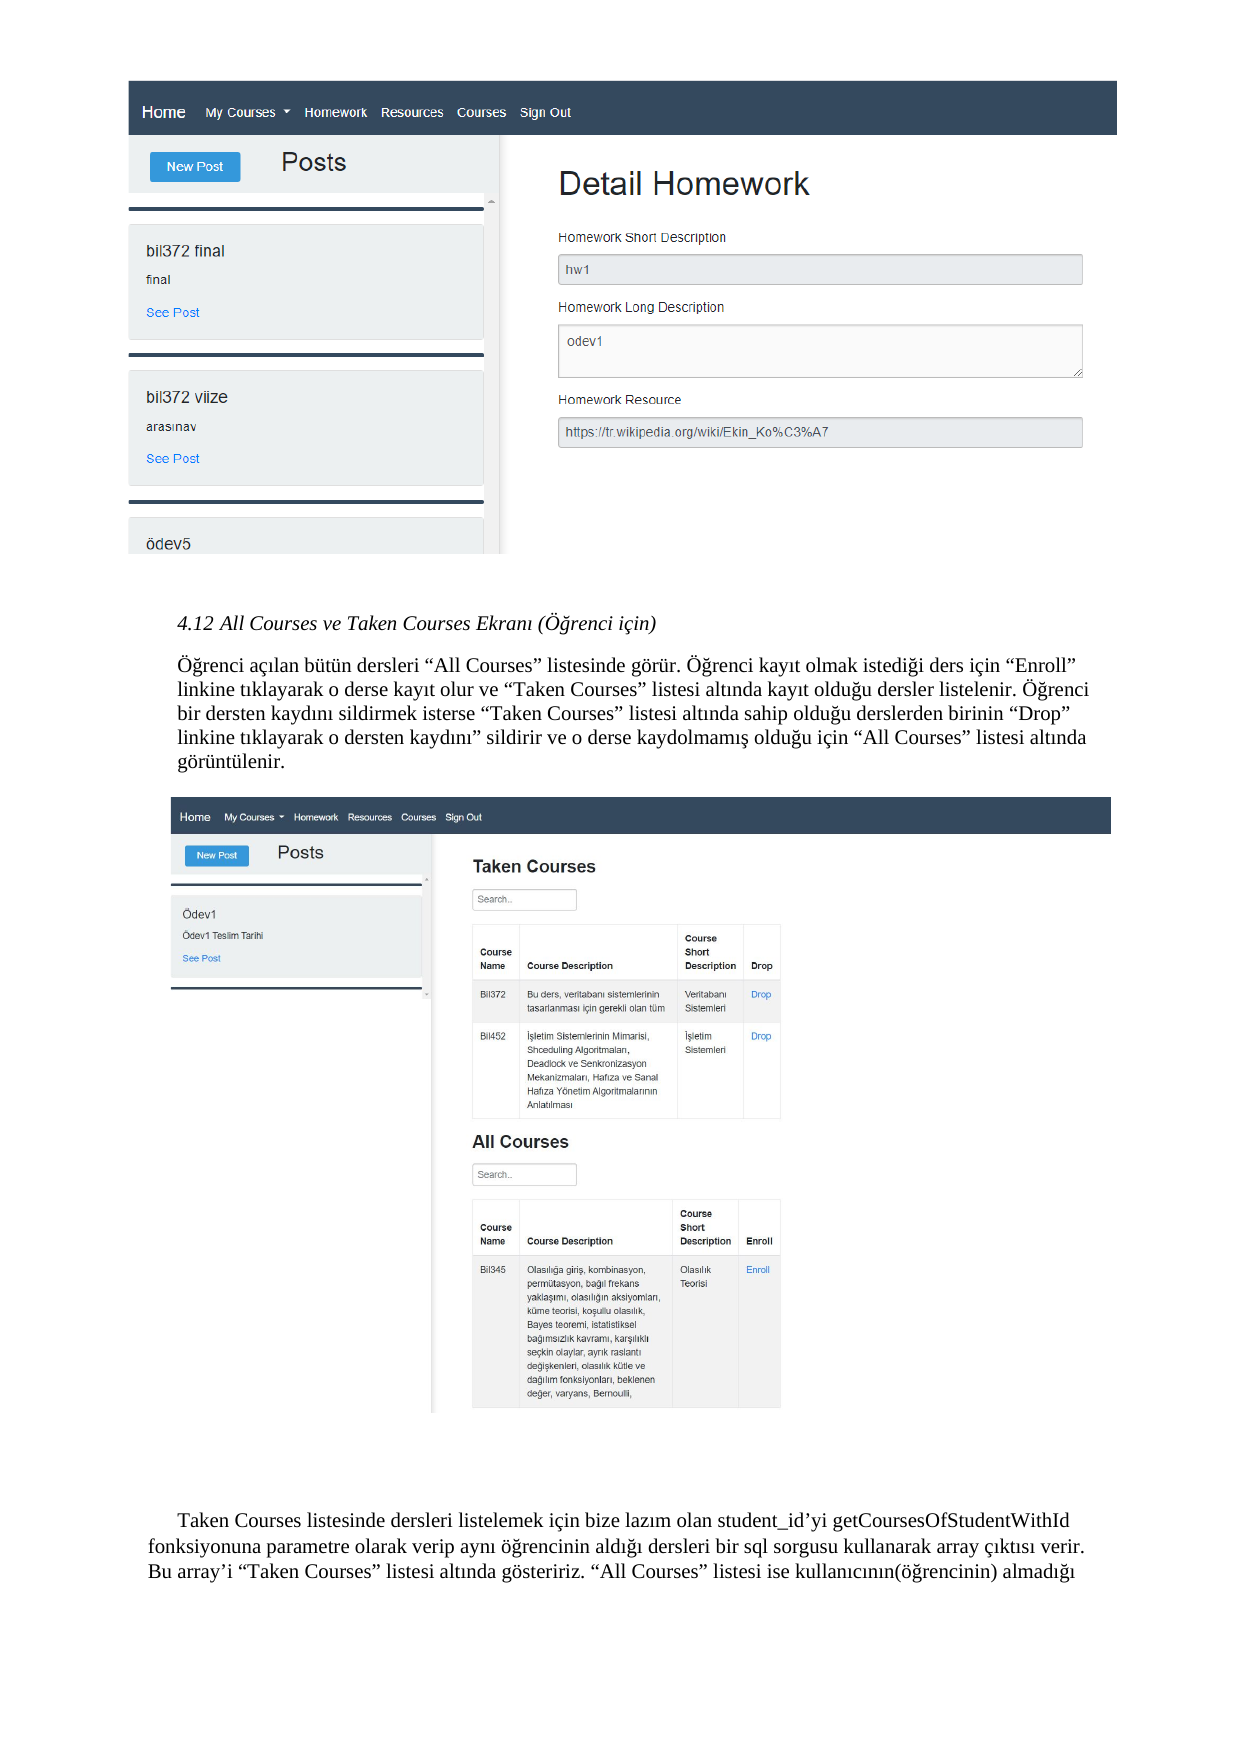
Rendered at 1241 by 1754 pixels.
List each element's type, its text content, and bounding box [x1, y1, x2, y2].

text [148, 1508, 1093, 1583]
picture [128, 80, 1117, 554]
picture [170, 797, 1110, 1413]
list All Courses ve Taken Courses Ekranı (Öğrenci için) [177, 611, 1093, 634]
text Öğrenci açılan bütün dersleri “All Courses” listesinde görür. Öğrenci kayıt olmak istediği ders için “Enroll” linkine tıklayarak o derse kayıt olur ve “Taken Courses” listesi altında kayıt olduğu dersler listelenir. Öğrenci bir dersten kaydını sildirmek isterse “Taken Courses” listesi altında sahip olduğu derslerden birinin “Drop” linkine tıklayarak o dersten kaydını” sildirir ve o derse kaydolmamış olduğu için “All Courses” listesi altında görüntülenir. [177, 653, 1093, 773]
